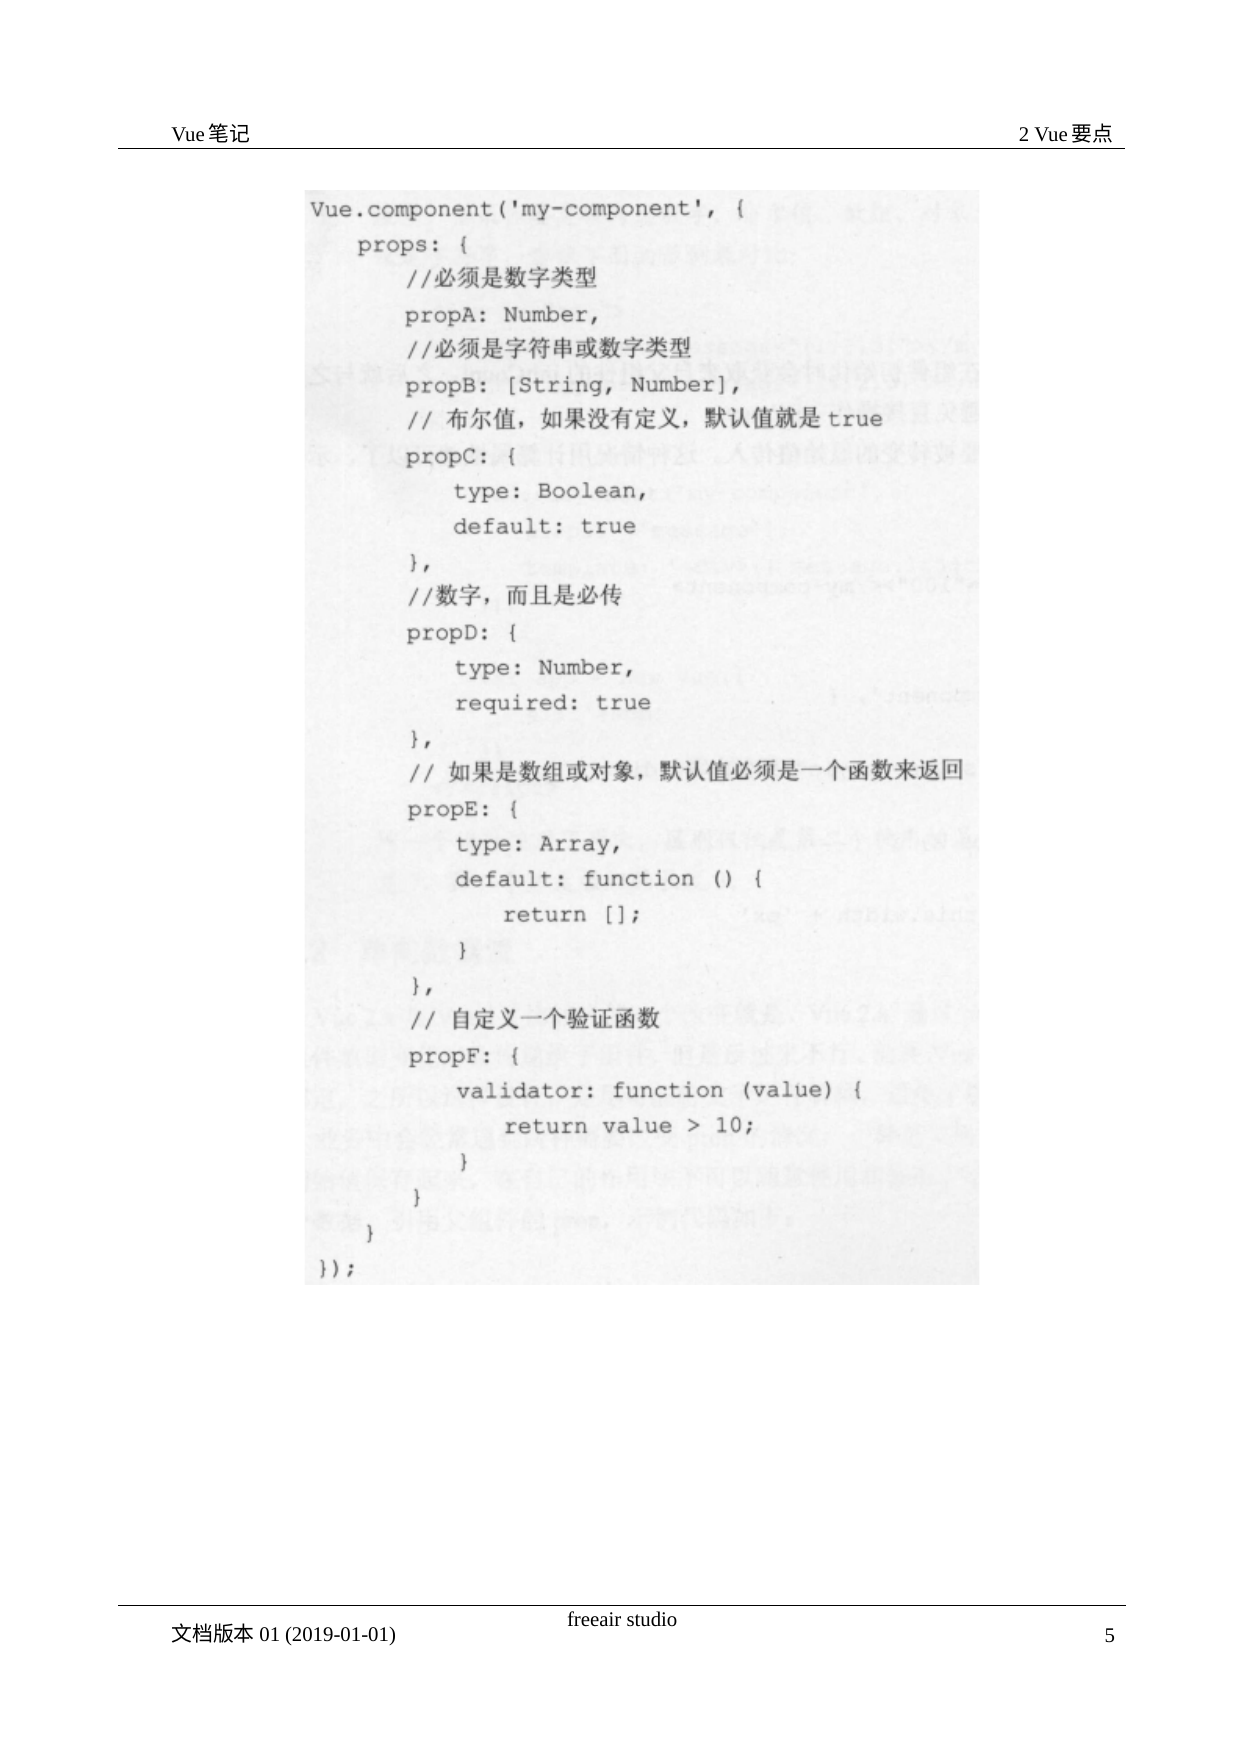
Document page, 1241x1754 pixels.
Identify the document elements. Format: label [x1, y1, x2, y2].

picture [304, 190, 980, 1285]
